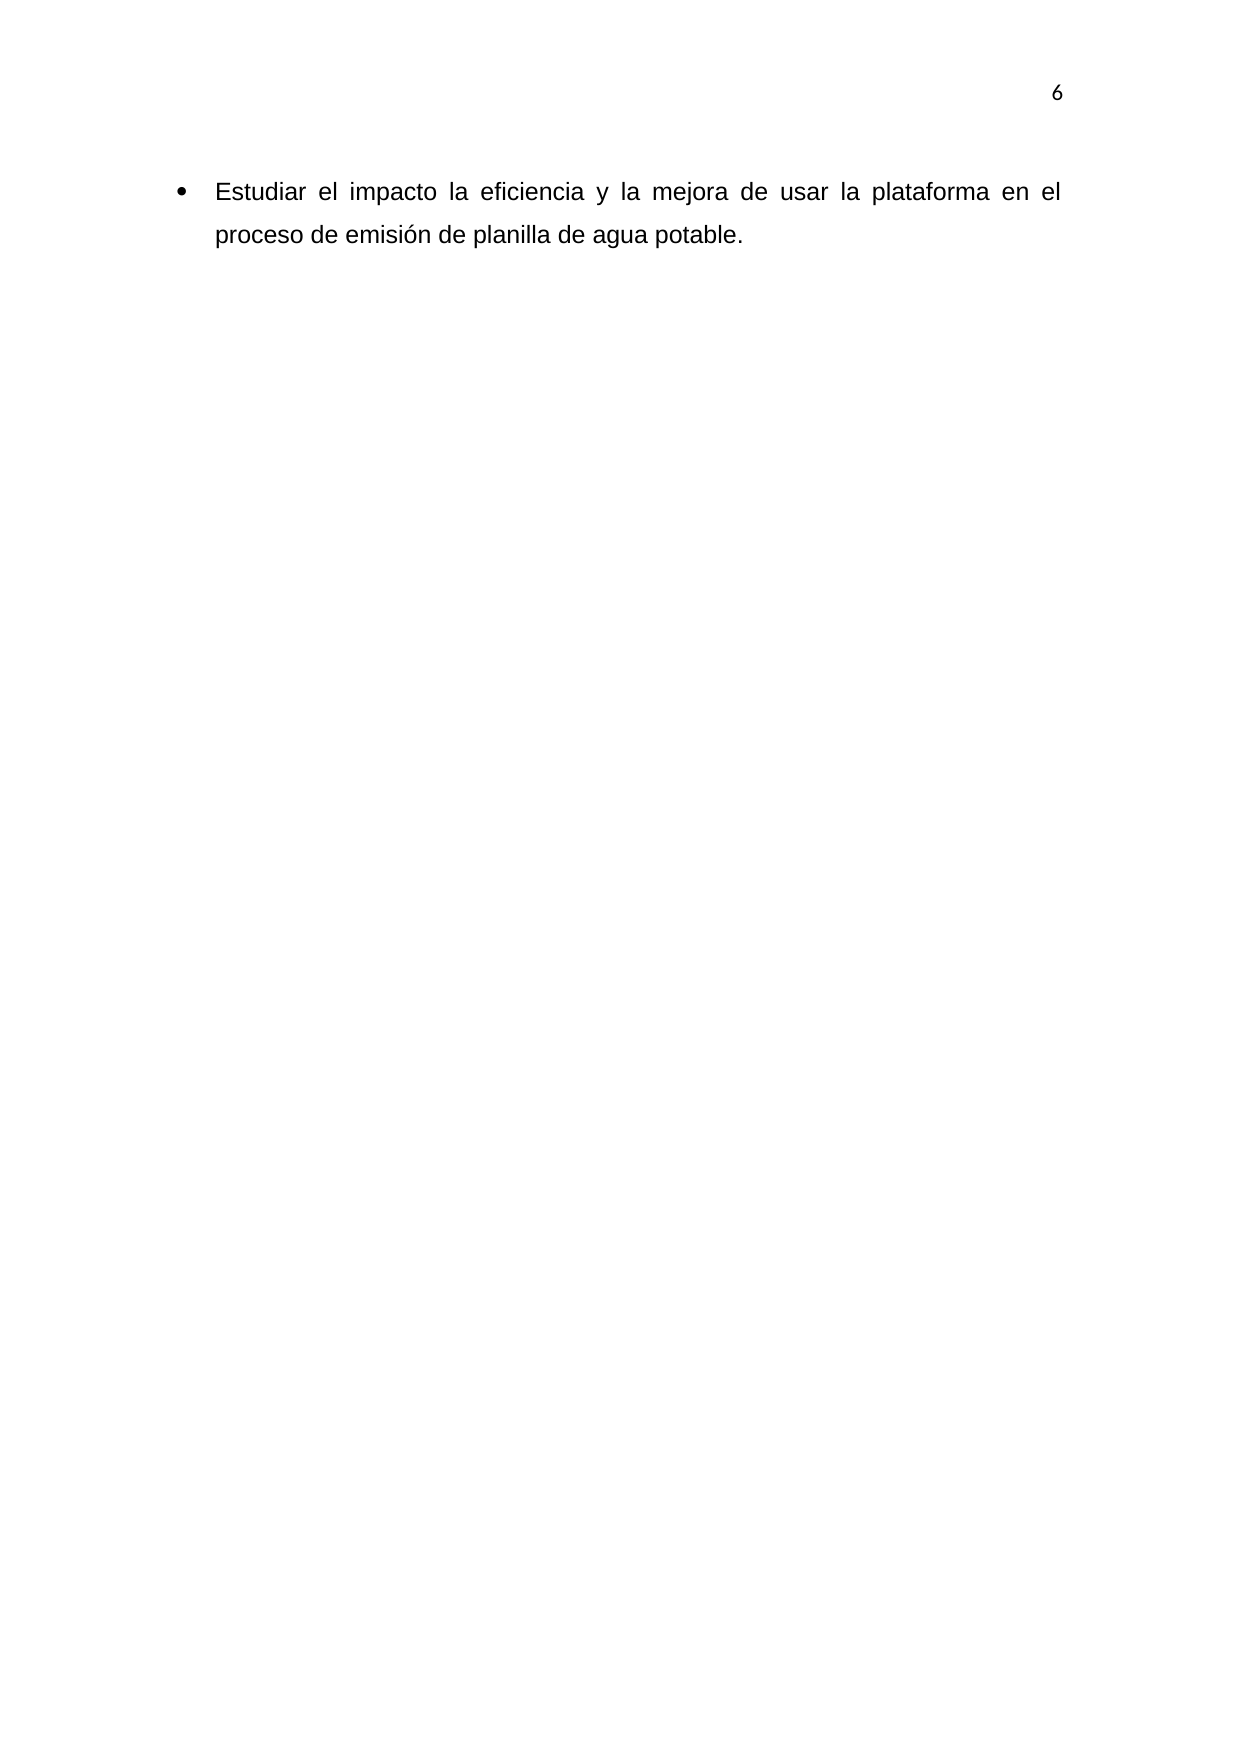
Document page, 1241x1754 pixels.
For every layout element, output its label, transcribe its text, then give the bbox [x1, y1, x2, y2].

list Estudiar el impacto la eficiencia y la mejora de usar la plataforma en el proceso de emisión de planilla de agua potable. [177, 177, 1063, 249]
